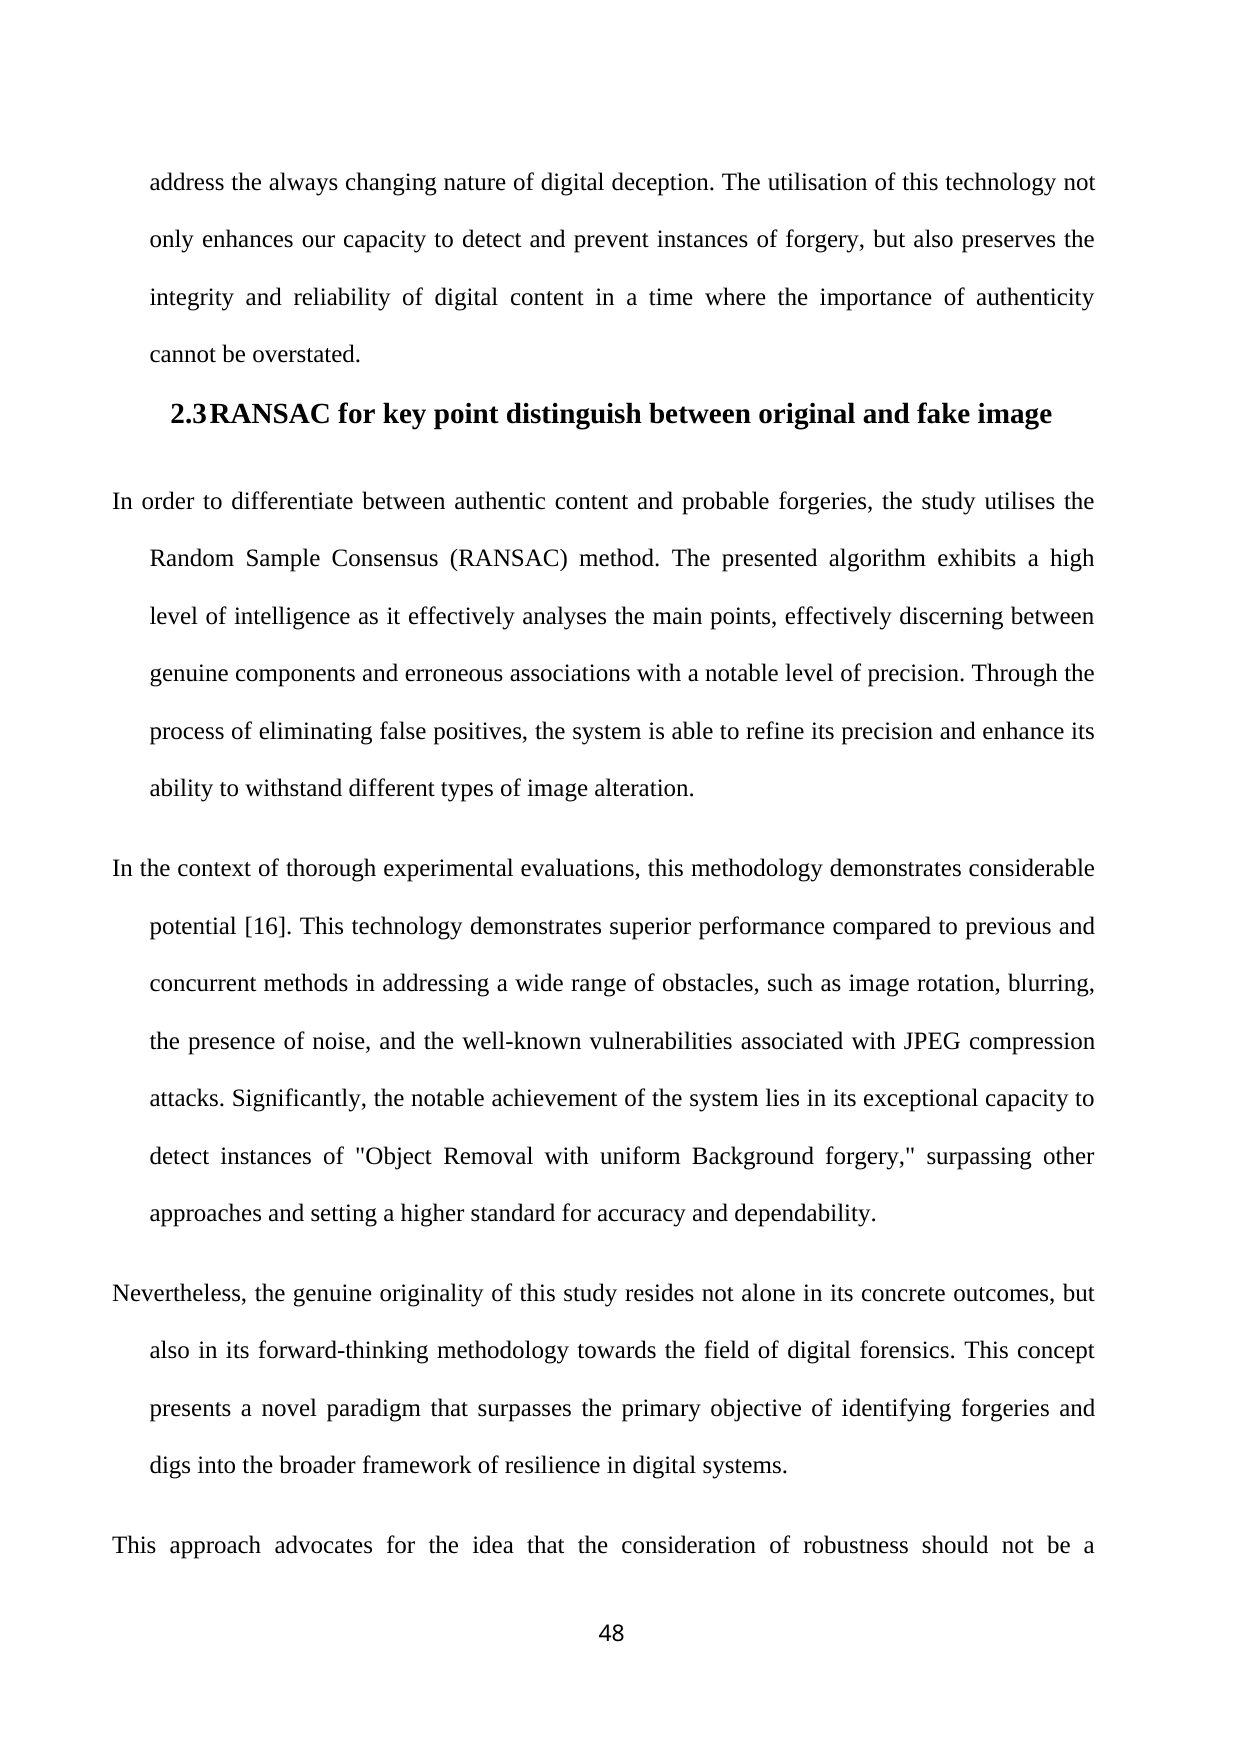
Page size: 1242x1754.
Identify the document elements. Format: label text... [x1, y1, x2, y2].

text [112, 167, 1096, 368]
text Nevertheless, the genuine originality of this study resides not alone in its concrete outcomes, but also in its forward-thinking methodology towards the field of digital forensics. This concept presents a novel paradigm that surpasses the primary objective of identifying forgeries and digs into the broader framework of resilience in digital systems. [112, 1278, 1096, 1479]
text In order to differentiate between authentic content and probable forgeries, the study utilises the Random Sample Consensus (RANSAC) method. The presented algorithm exhibits a high level of intelligence as it effectively analyses the main points, effectively discerning between genuine components and erroneous associations with a notable level of precision. Through the process of eliminating false positives, the system is able to refine its precision and enhance its ability to withstand different types of image alteration. [112, 486, 1096, 802]
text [112, 1530, 1096, 1559]
subtitle RANSAC for key point distinguish between original and fake image [73, 397, 1150, 430]
text In the context of thorough experimental evaluations, this methodology demonstrates considerable potential [16]. This technology demonstrates superior performance compared to previous and concurrent methods in addressing a wide range of obstacles, such as image rotation, blurring, the presence of noise, and the well-known vulnerabilities associated with JPEG compression attacks. Significantly, the notable achievement of the system lies in its exceptional capacity to detect instances of "Object Removal with uniform Background forgery," surpassing other approaches and setting a higher standard for accuracy and dependability. [112, 853, 1096, 1227]
